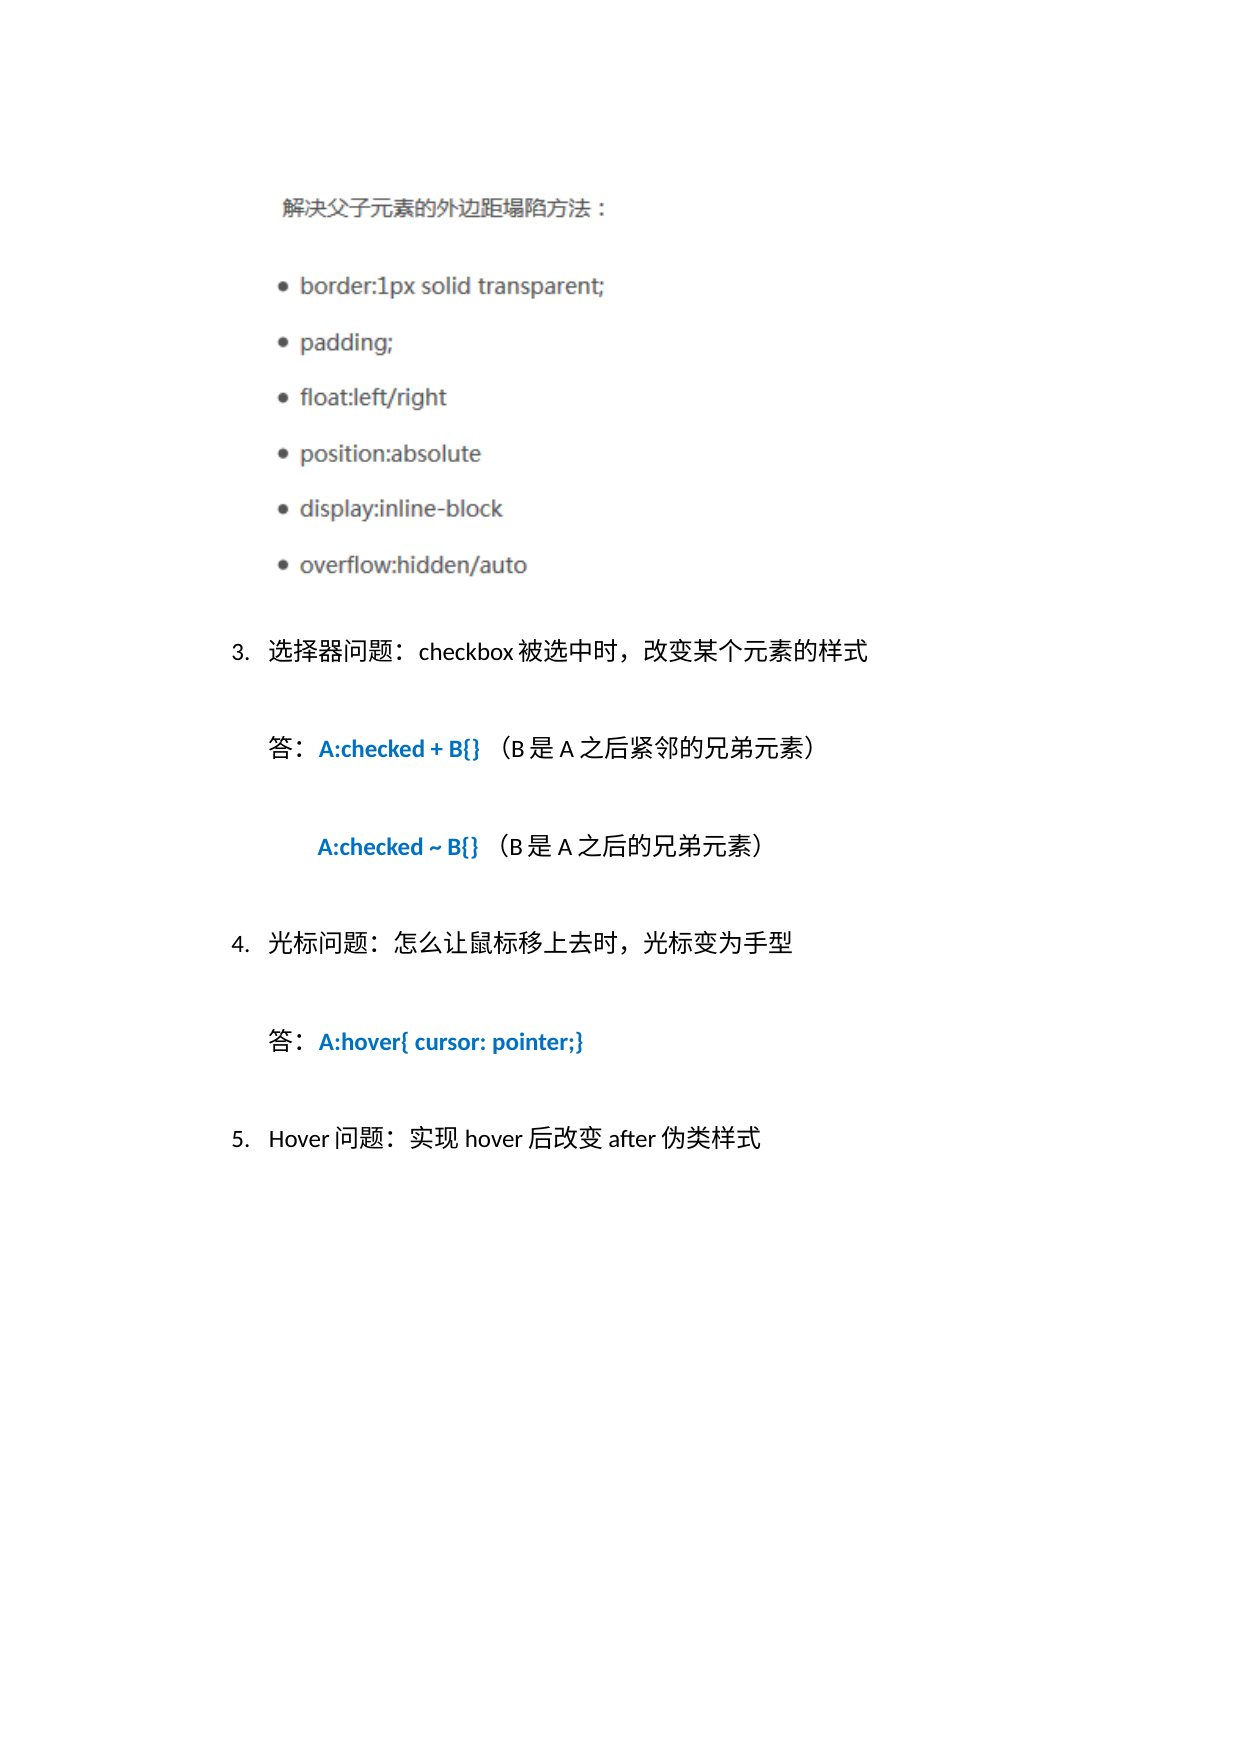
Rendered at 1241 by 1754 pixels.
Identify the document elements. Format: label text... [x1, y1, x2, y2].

list 选择器问题：checkbox被选中时，改变某个元素的样式 [231, 617, 1053, 682]
picture [236, 162, 644, 611]
text 答：A:hover{ cursor: pointer;} [269, 1007, 1053, 1072]
list A:checked ~ B{} （B是A之后的兄弟元素） [269, 812, 1053, 877]
list 光标问题：怎么让鼠标移上去时，光标变为手型 [231, 909, 1053, 974]
list Hover问题：实现hover后改变after伪类样式 [231, 1104, 1053, 1169]
list 答：A:checked + B{} （B是A之后紧邻的兄弟元素） [269, 714, 1053, 779]
